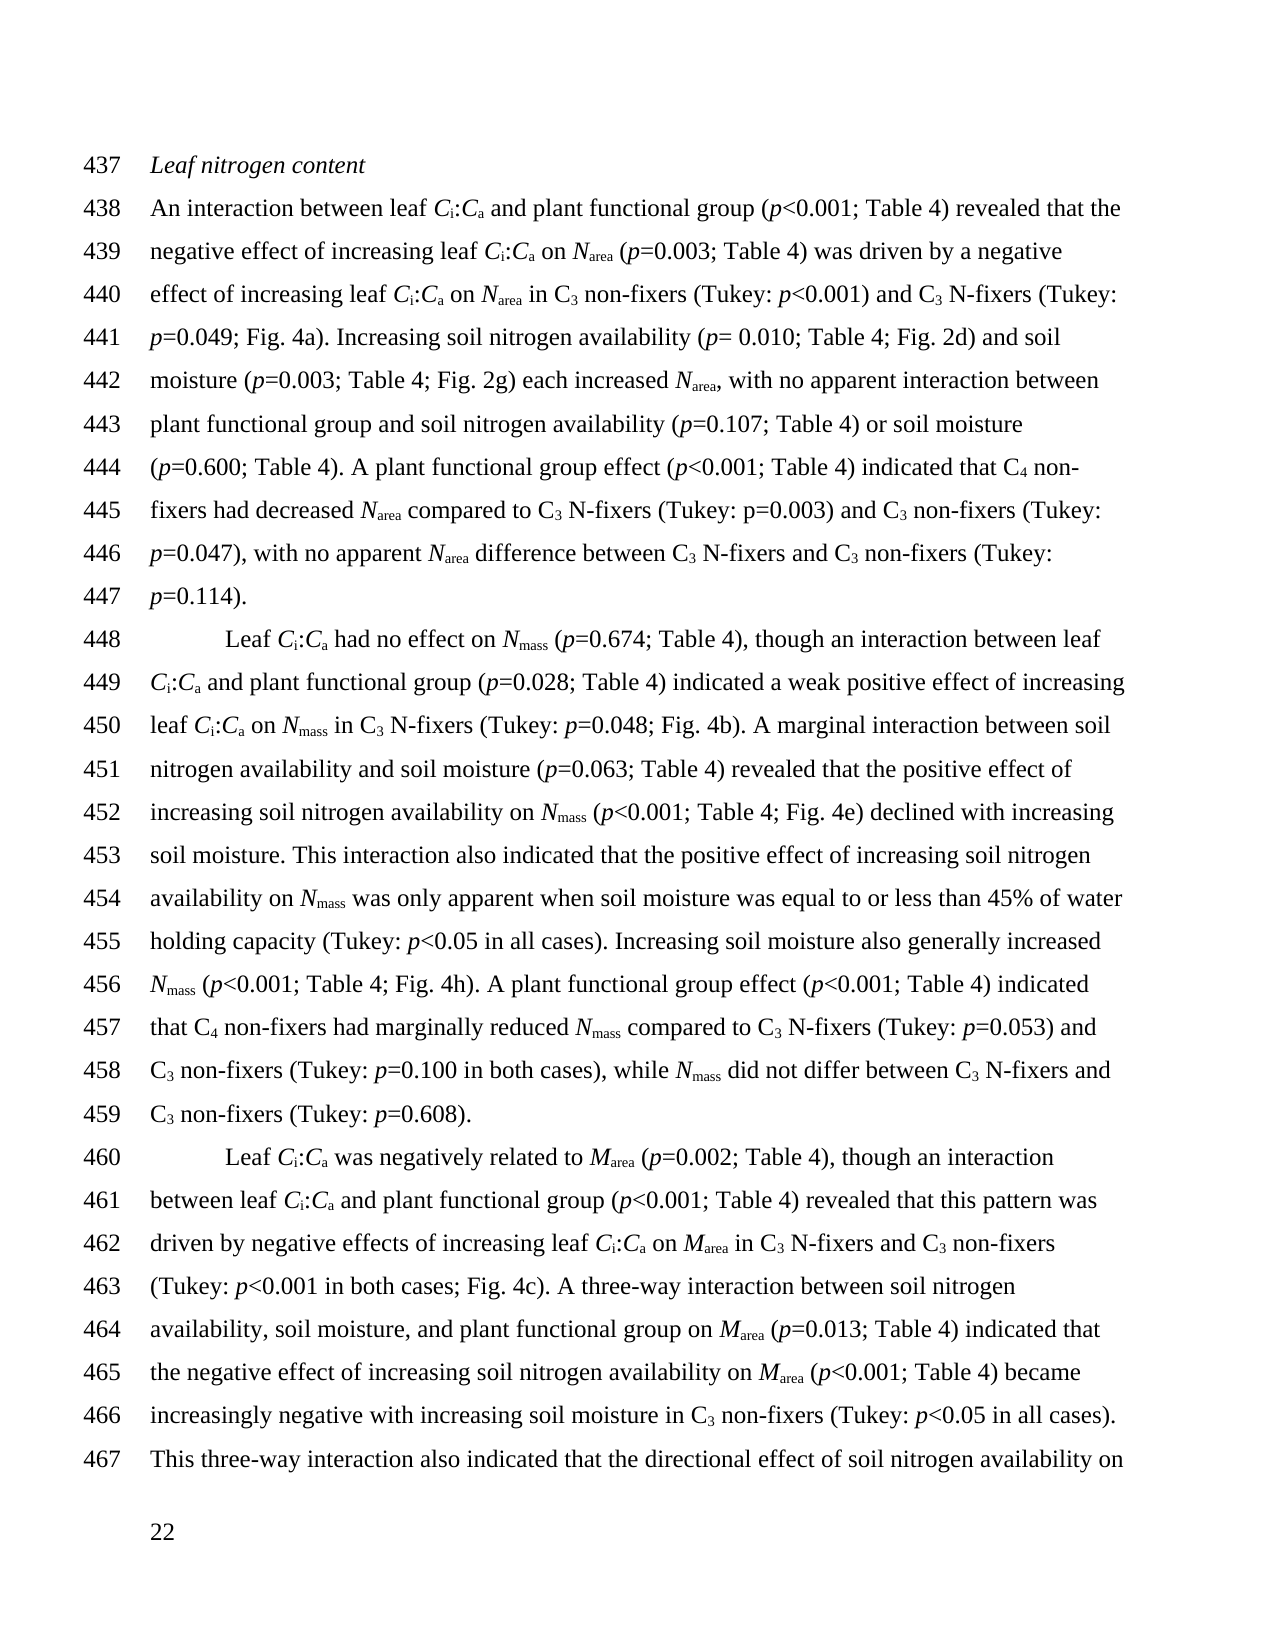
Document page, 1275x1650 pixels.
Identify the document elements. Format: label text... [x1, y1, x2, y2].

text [150, 1142, 1125, 1472]
text An interaction between leaf Ci:Ca and plant functional group (p<0.001; Table 4) revealed that the negative effect of increasing leaf Ci:Ca on Narea (p=0.003; Table 4) was driven by a negative effect of increasing leaf Ci:Ca on Narea in C3 non-fixers (Tukey: p<0.001) and C3 N-fixers (Tukey: p=0.049; Fig. 4a). Increasing soil nitrogen availability (p= 0.010; Table 4; Fig. 2d) and soil moisture (p=0.003; Table 4; Fig. 2g) each increased Narea, with no apparent interaction between plant functional group and soil nitrogen availability (p=0.107; Table 4) or soil moisture (p=0.600; Table 4). A plant functional group effect (p<0.001; Table 4) indicated that C4 non-fixers had decreased Narea compared to C3 N-fixers (Tukey: p=0.003) and C3 non-fixers (Tukey: p=0.047), with no apparent Narea difference between C3 N-fixers and C3 non-fixers (Tukey: p=0.114). [150, 193, 1125, 610]
text Leaf Ci:Ca had no effect on Nmass (p=0.674; Table 4), though an interaction between leaf Ci:Ca and plant functional group (p=0.028; Table 4) indicated a weak positive effect of increasing leaf Ci:Ca on Nmass in C3 N-fixers (Tukey: p=0.048; Fig. 4b). A marginal interaction between soil nitrogen availability and soil moisture (p=0.063; Table 4) revealed that the positive effect of increasing soil nitrogen availability on Nmass (p<0.001; Table 4; Fig. 4e) declined with increasing soil moisture. This interaction also indicated that the positive effect of increasing soil nitrogen availability on Nmass was only apparent when soil moisture was equal to or less than 45% of water holding capacity (Tukey: p<0.05 in all cases). Increasing soil moisture also generally increased Nmass (p<0.001; Table 4; Fig. 4h). A plant functional group effect (p<0.001; Table 4) indicated that C4 non-fixers had marginally reduced Nmass compared to C3 N-fixers (Tukey: p=0.053) and C3 non-fixers (Tukey: p=0.100 in both cases), while Nmass did not differ between C3 N-fixers and C3 non-fixers (Tukey: p=0.608). [150, 624, 1125, 1127]
text Leaf nitrogen content [150, 150, 1125, 179]
